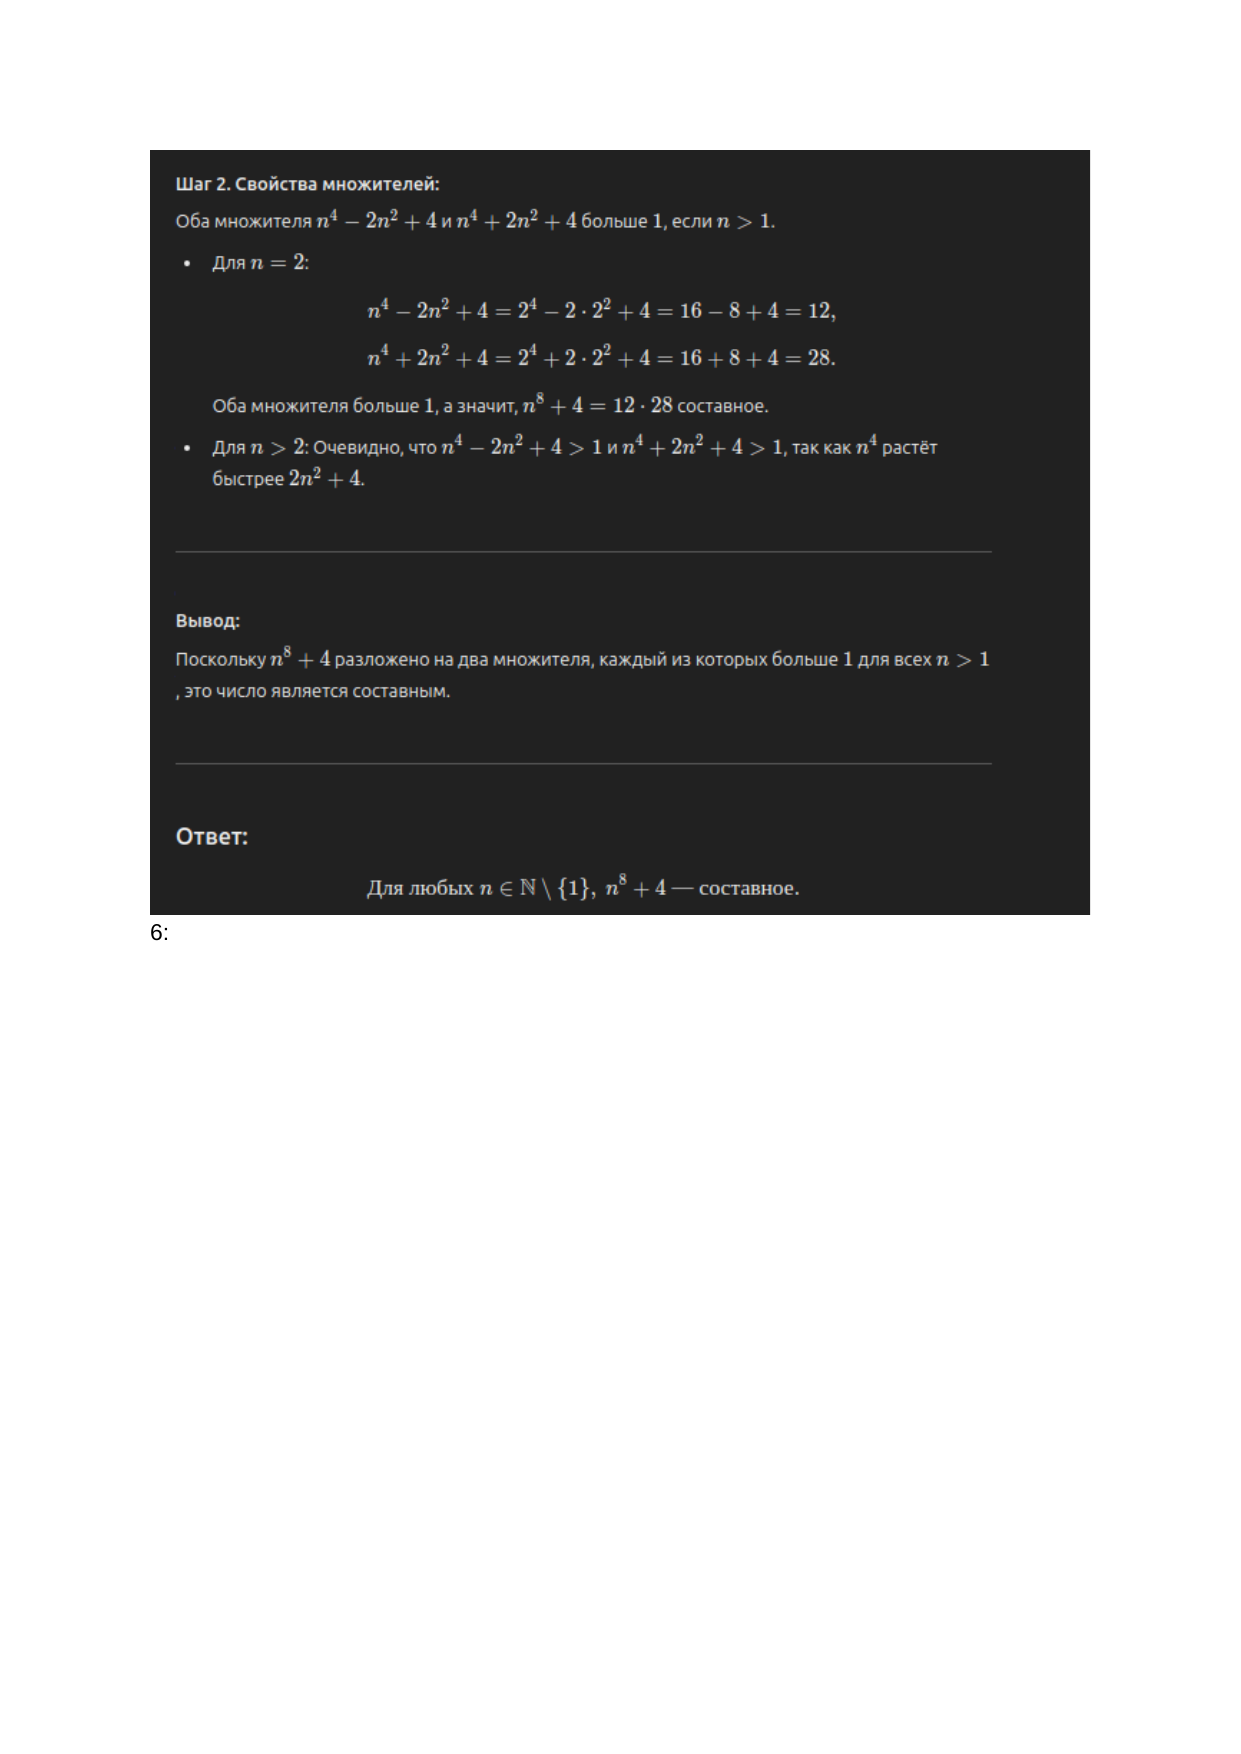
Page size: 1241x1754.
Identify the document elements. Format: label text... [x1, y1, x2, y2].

text 6: [150, 918, 1090, 945]
picture [150, 150, 1091, 915]
